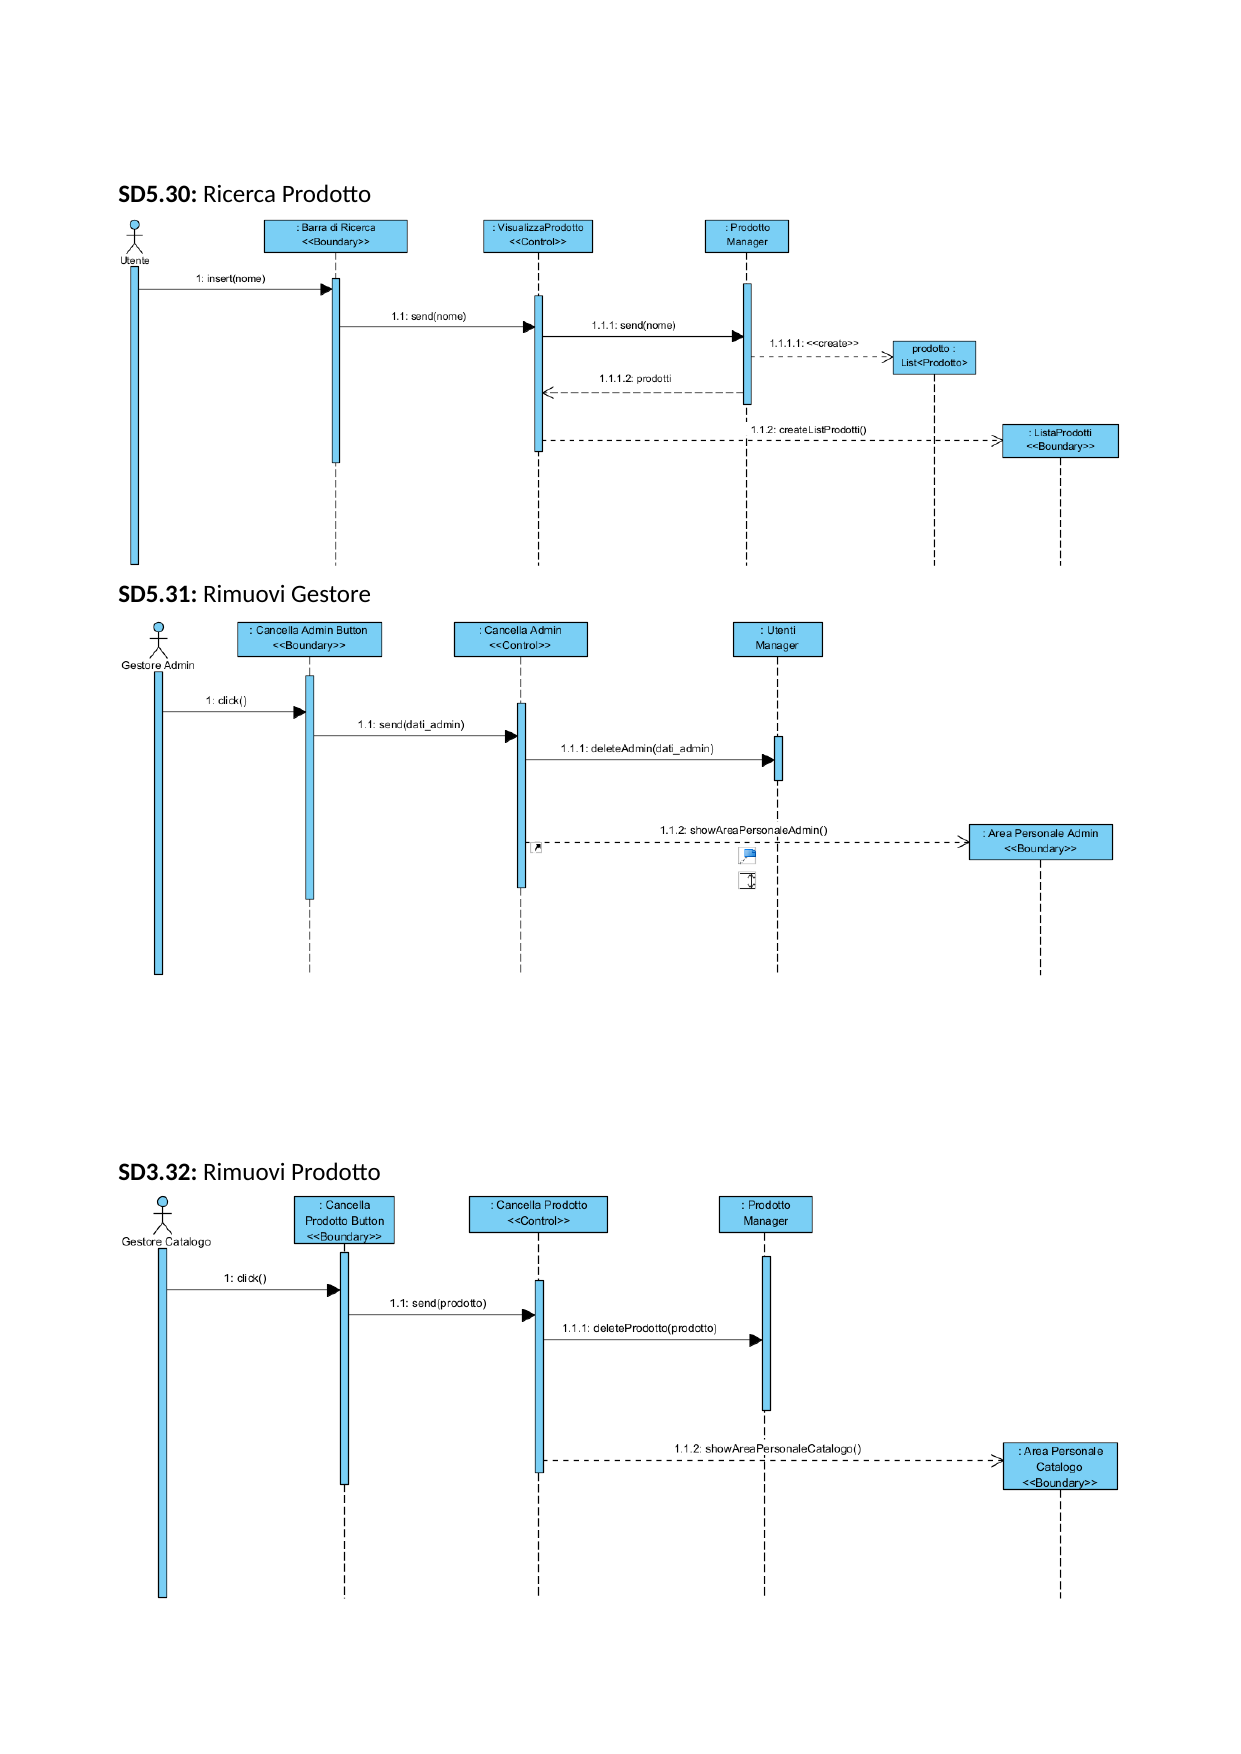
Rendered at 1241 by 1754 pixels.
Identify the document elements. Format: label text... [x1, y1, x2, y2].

text SD5.31: Rimuovi Gestore [118, 578, 1122, 608]
picture [118, 1186, 1123, 1606]
text SD3.32: Rimuovi Prodotto [118, 1156, 1122, 1186]
picture [118, 208, 1123, 578]
text SD5.30: Ricerca Prodotto [118, 178, 1122, 208]
picture [118, 608, 1123, 1004]
